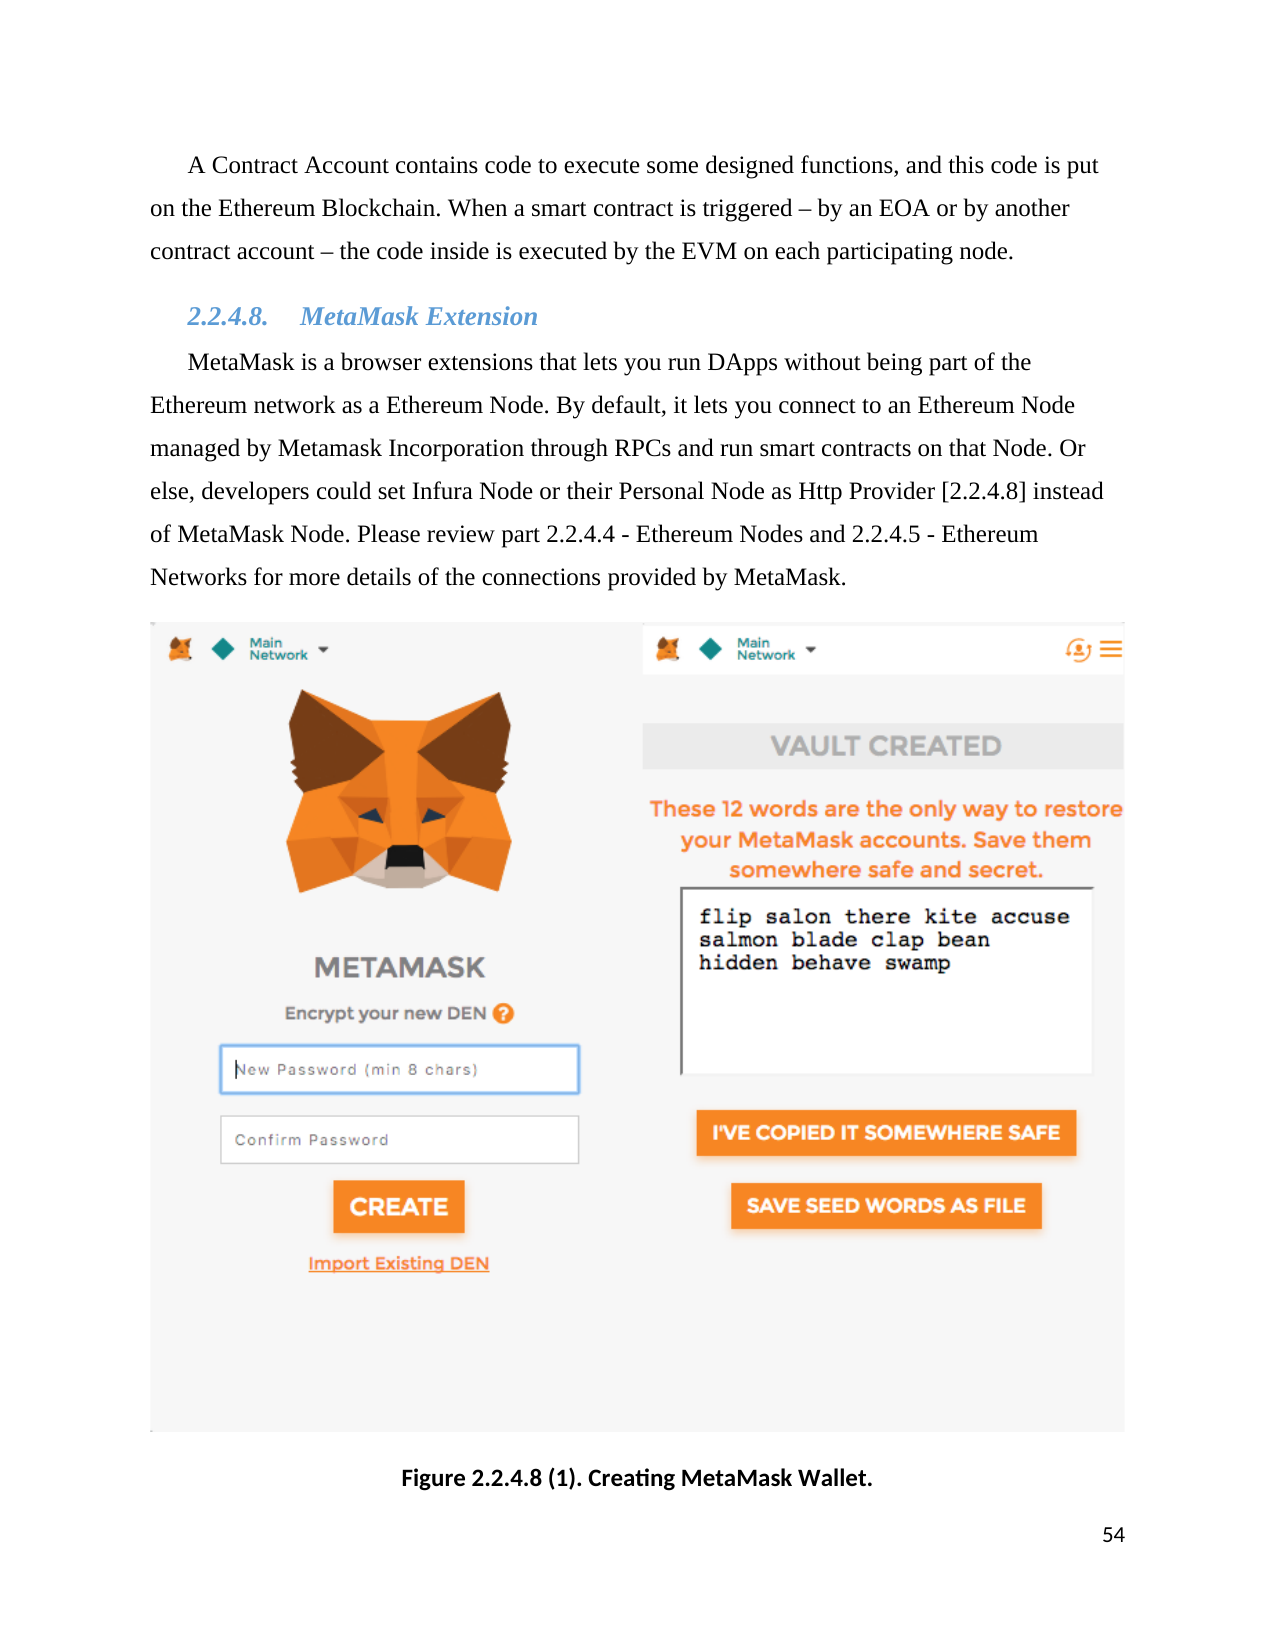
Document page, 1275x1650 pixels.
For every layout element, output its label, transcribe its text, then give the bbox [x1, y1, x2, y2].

text MetaMask is a browser extensions that lets you run DApps without being part of the Ethereum network as a Ethereum Node. By default, it lets you connect to an Ethereum Node managed by Metamask Incorporation through RPCs and run smart contracts on that Node. Or else, developers could set Infura Node or their Personal Node as Http Provider [2.2.4.8] instead of MetaMask Node. Please review part 2.2.4.4 - Ethereum Nodes and 2.2.4.5 - Ethereum Networks for more details of the connections provided by MetaMask. [150, 347, 1125, 591]
subtitle MetaMask Extension [187, 300, 1125, 331]
text A Contract Account contains code to execute some designed functions, and this code is put on the Ethereum Blockchain. When a smart contract is triggered – by an EOA or by another contract account – the code inside is executed by the EVM on each participating node. [150, 150, 1125, 265]
picture [150, 622, 1125, 1432]
text Figure 2.2.4.8 (1). Creating MetaMask Wallet. [150, 1462, 1125, 1493]
